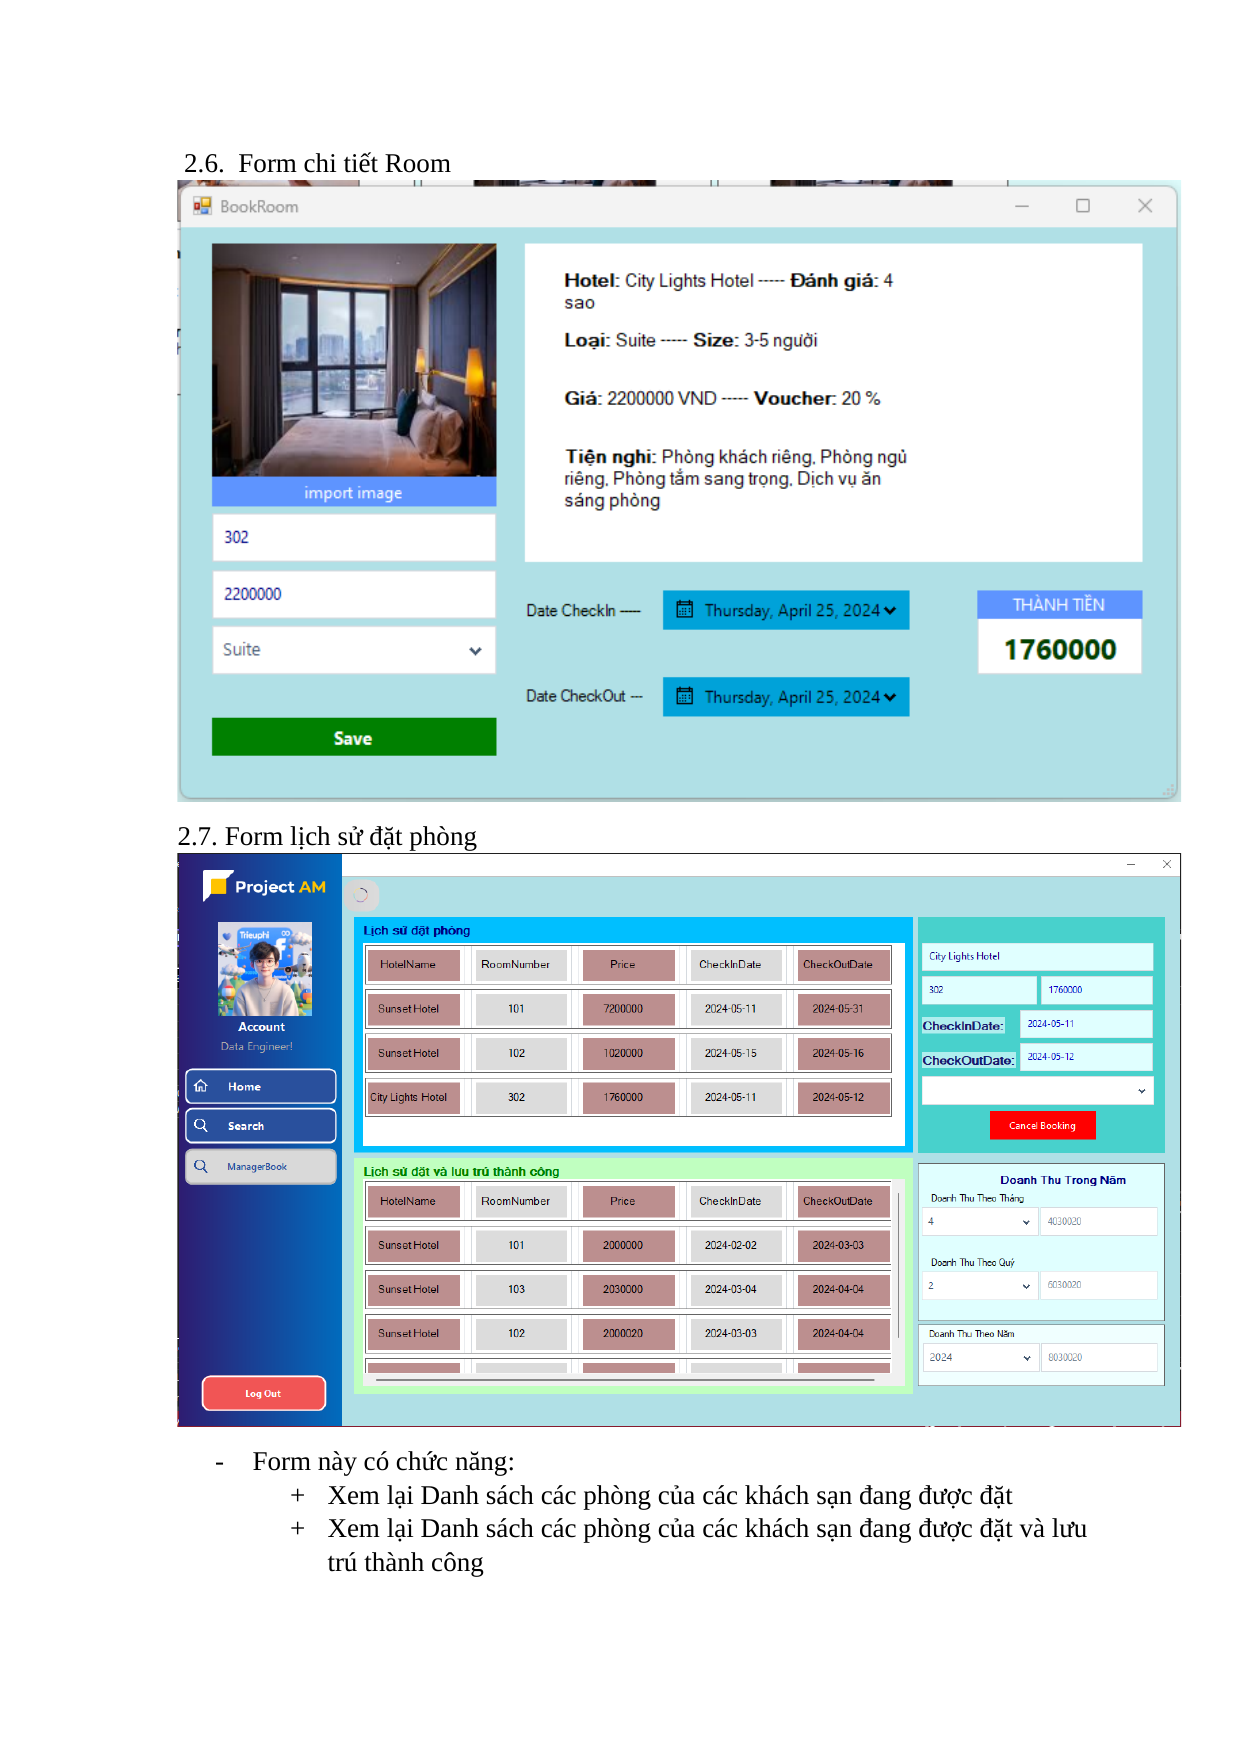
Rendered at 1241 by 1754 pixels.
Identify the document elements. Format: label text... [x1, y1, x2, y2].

list Xem lại Danh sách các phòng của các khách sạn đang được đặt và lưu trú thành công [290, 1513, 1122, 1577]
subtitle 2.7. Form lịch sử đặt phòng [177, 820, 1122, 851]
picture [177, 180, 1182, 802]
list Xem lại Danh sách các phòng của các khách sạn đang được đặt [290, 1479, 1122, 1510]
subtitle 2.6. Form chi tiết Room [177, 147, 1122, 178]
picture [177, 853, 1182, 1427]
list Form này có chức năng: [215, 1446, 1122, 1477]
